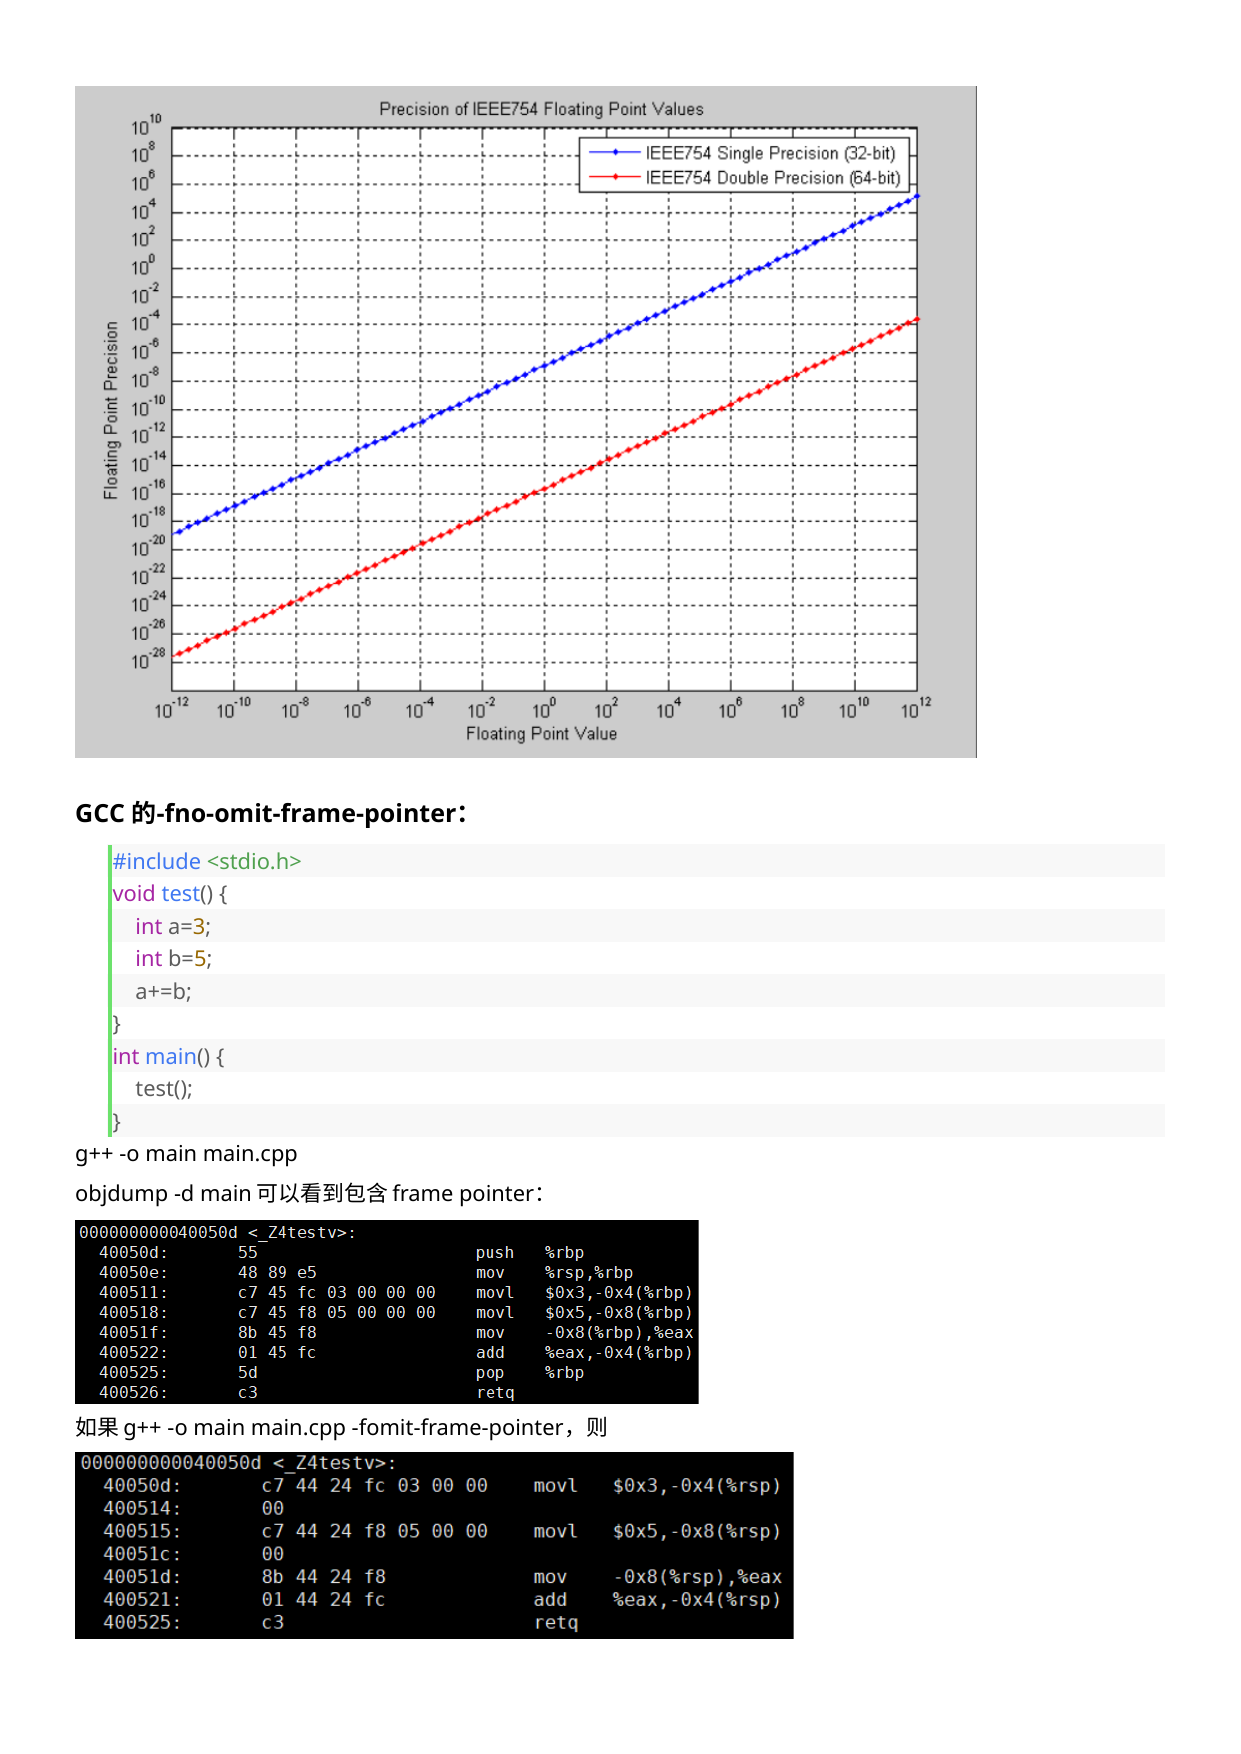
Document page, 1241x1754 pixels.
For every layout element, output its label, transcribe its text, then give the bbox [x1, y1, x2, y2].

text void test() { [112, 877, 1165, 909]
text test(); [112, 1072, 1165, 1104]
text g++ -o main main.cpp [75, 1137, 1165, 1169]
text GCC 的-fno-omit-frame-pointer： [75, 779, 1165, 844]
text int a=3; [112, 909, 1165, 942]
picture [75, 86, 977, 758]
text int main() { [112, 1039, 1165, 1072]
text #include <stdio.h> [107, 844, 1165, 877]
text } [112, 1007, 1165, 1039]
text int b=5; [112, 942, 1165, 974]
text a+=b; [112, 974, 1165, 1007]
text 如果g++ -o main main.cpp -fomit-frame-pointer，则 [75, 1409, 1165, 1442]
picture [75, 1220, 699, 1404]
picture [75, 1452, 794, 1639]
text objdump -d main可以看到包含frame pointer： [75, 1175, 1165, 1208]
text } [112, 1104, 1165, 1137]
